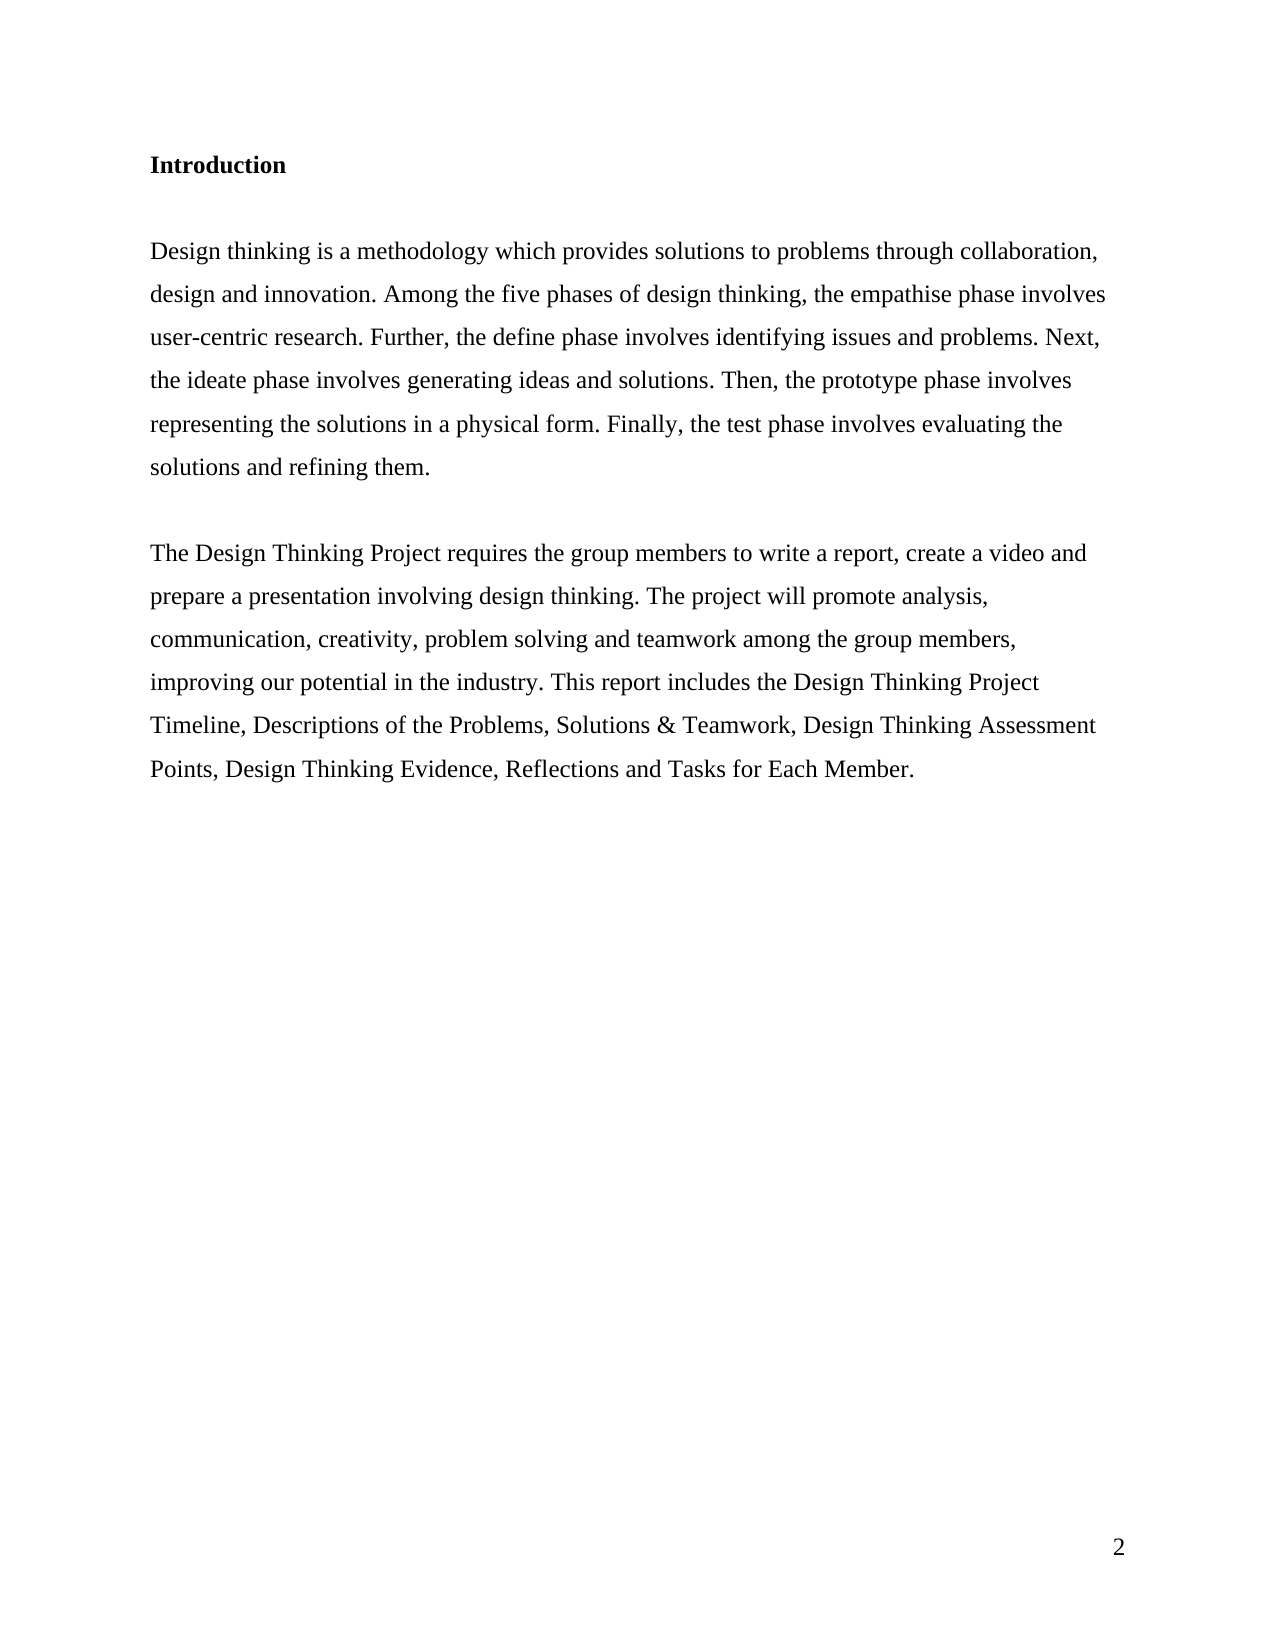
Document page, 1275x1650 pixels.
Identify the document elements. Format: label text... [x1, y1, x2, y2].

text The Design Thinking Project requires the group members to write a report, create a video and prepare a presentation involving design thinking. The project will promote analysis, communication, creativity, problem solving and teamwork among the group members, improving our potential in the industry. This report includes the Design Thinking Project Timeline, Descriptions of the Problems, Solutions & Teamwork, Design Thinking Assessment Points, Design Thinking Evidence, Reflections and Tasks for Each Member. [150, 538, 1125, 782]
subtitle Introduction [150, 150, 1125, 179]
text Design thinking is a methodology which provides solutions to problems through collaboration, design and innovation. Among the five phases of design thinking, the empathise phase involves user-centric research. Further, the define phase involves identifying issues and problems. Next, the ideate phase involves generating ideas and solutions. Then, the prototype phase involves representing the solutions in a physical form. Finally, the test phase involves evaluating the solutions and refining them. [150, 236, 1125, 481]
